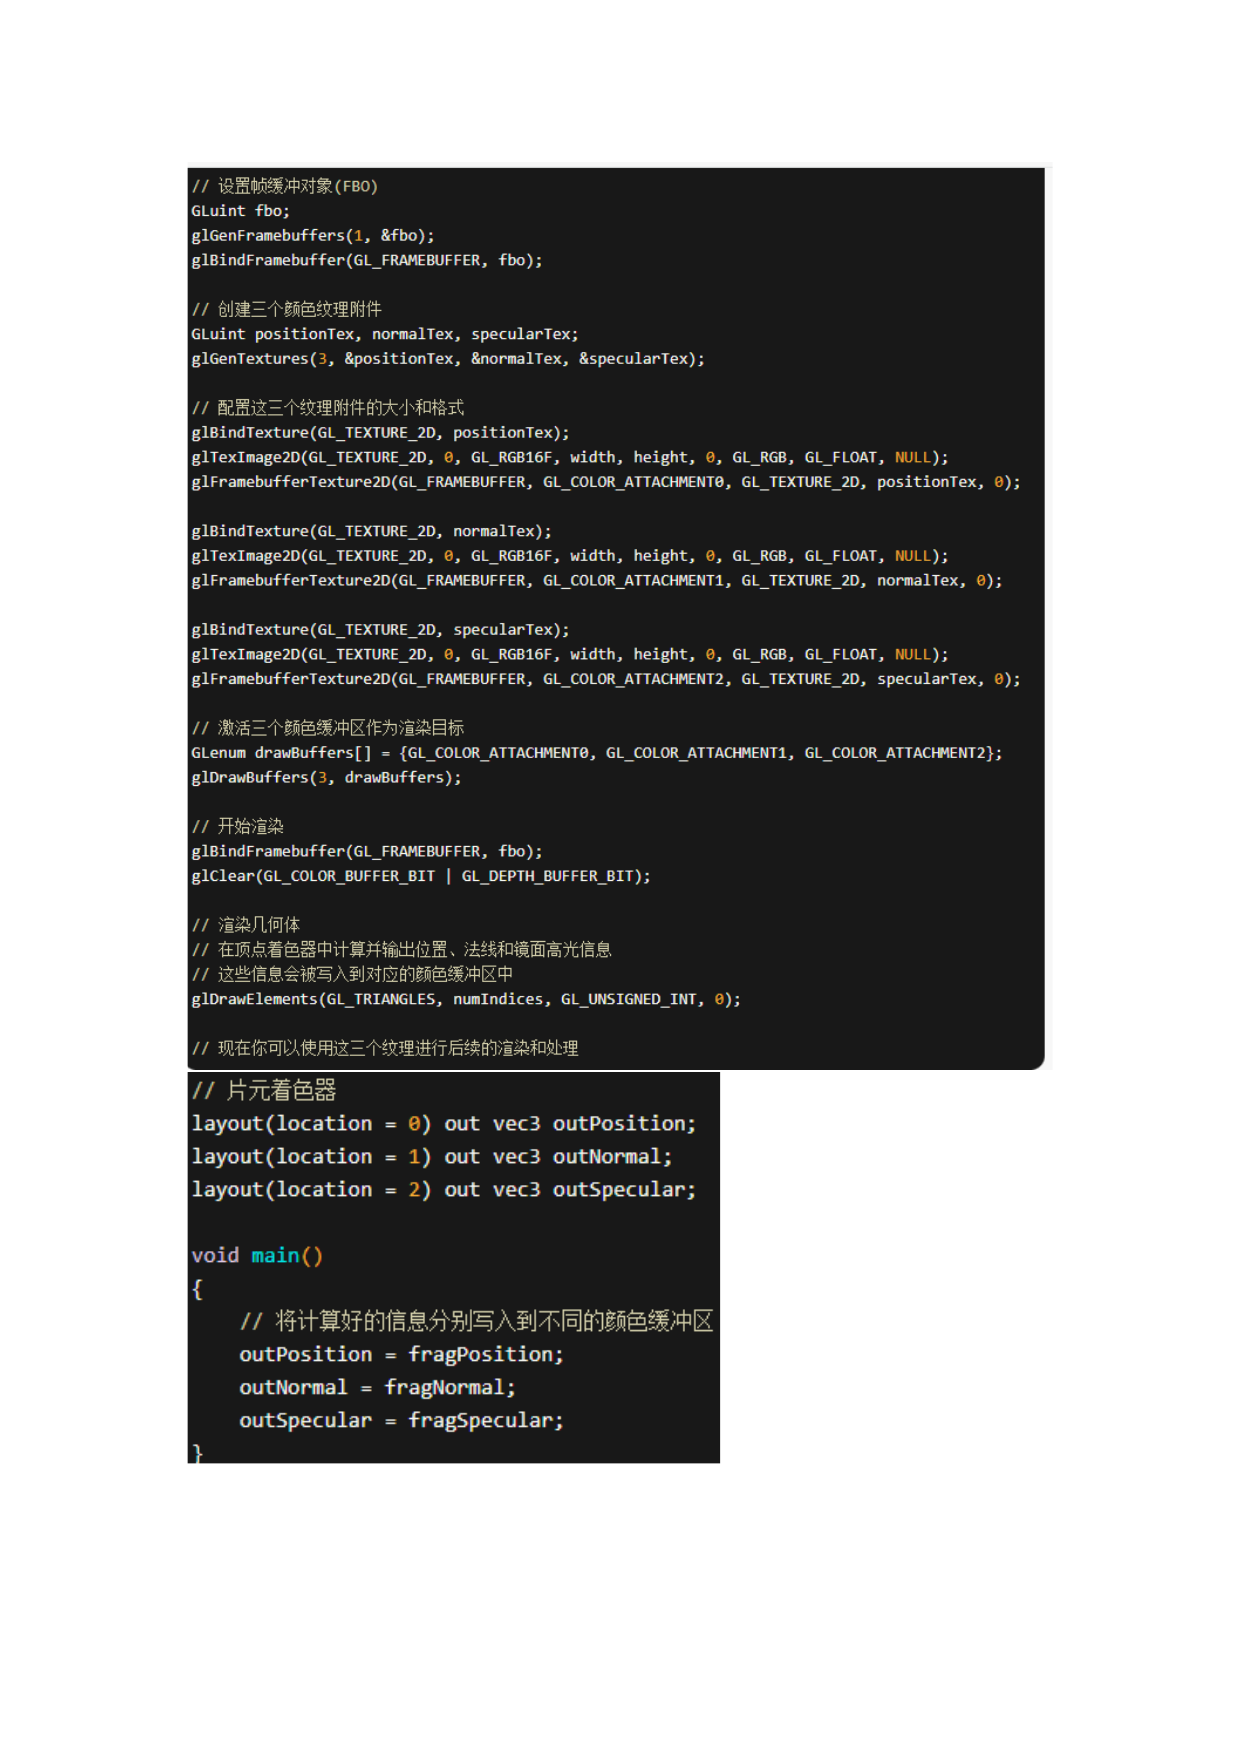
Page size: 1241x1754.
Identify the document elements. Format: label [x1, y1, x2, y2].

picture [187, 1072, 721, 1473]
picture [187, 162, 1053, 1070]
